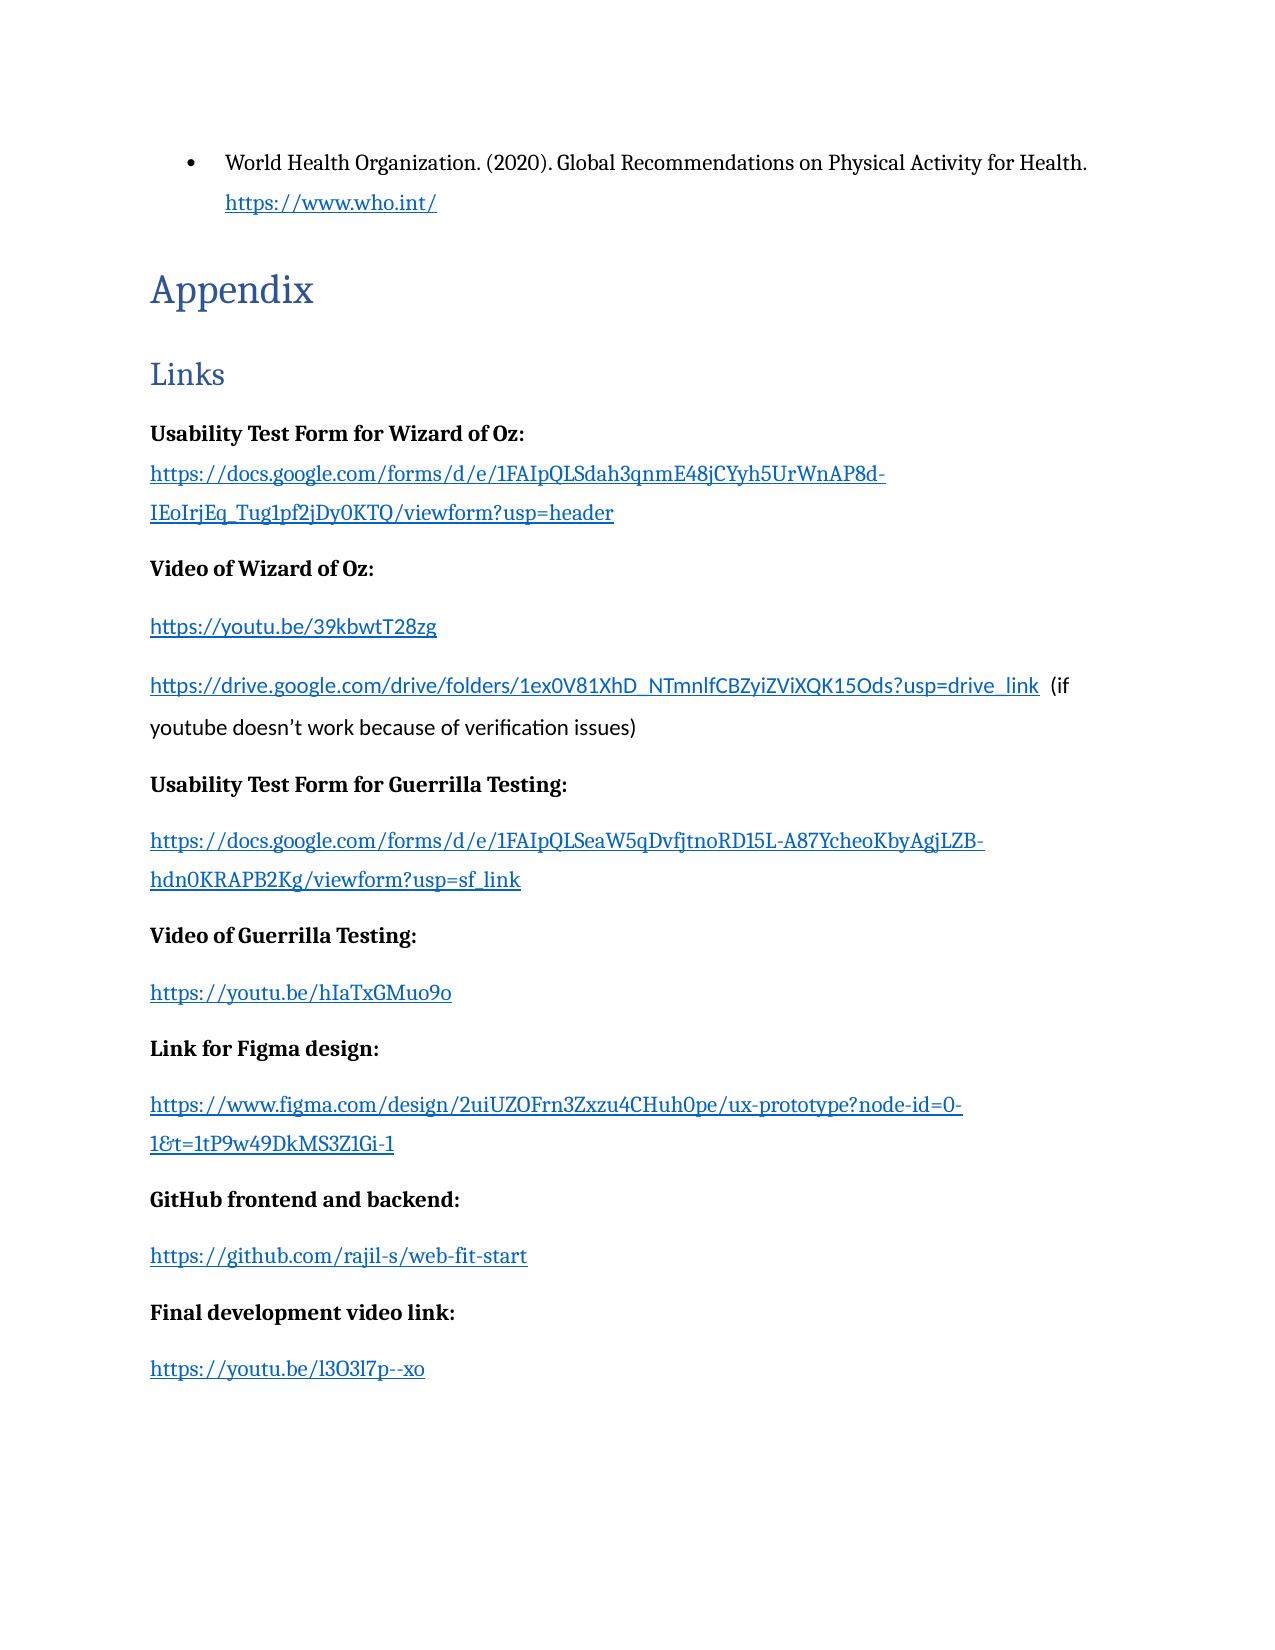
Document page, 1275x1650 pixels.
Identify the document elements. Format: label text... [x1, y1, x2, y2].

text https://youtu.be/l3O3l7p--xo [150, 1356, 1125, 1382]
subtitle Appendix [150, 266, 1125, 314]
text https://www.figma.com/design/2uiUZOFrn3Zxzu4CHuh0pe/ux-prototype?node-id=0-1&t=1tP9w49DkMS3Z1Gi-1 [150, 1092, 1125, 1157]
text Link for Figma design: [150, 1035, 1125, 1062]
text Usability Test Form for Wizard of Oz: https://docs.google.com/forms/d/e/1FAIpQLSdah3qnmE48jCYyh5UrWnAP8d-IEoIrjEq_Tug1pf2jDy0KTQ/viewform?usp=header [150, 421, 1125, 526]
text Final development video link: [150, 1299, 1125, 1326]
subtitle Links [150, 355, 1125, 393]
text GitHub frontend and backend: [150, 1187, 1125, 1213]
text Video of Guerrilla Testing: [150, 923, 1125, 949]
text https://docs.google.com/forms/d/e/1FAIpQLSeaW5qDvfjtnoRD15L-A87YcheoKbyAgjLZB-hdn0KRAPB2Kg/viewform?usp=sf_link [150, 827, 1125, 893]
text https://youtu.be/hIaTxGMuo9o [150, 979, 1125, 1006]
text https://youtu.be/39kbwtT28zg [150, 612, 1125, 640]
text Video of Wizard of Oz: [150, 556, 1125, 582]
text https://drive.google.com/drive/folders/1ex0V81XhD_NTmnlfCBZyiZViXQK15Ods?usp=drive_link (if youtube doesn’t work because of verification issues) [150, 671, 1125, 741]
text https://github.com/rajil-s/web-fit-start [150, 1243, 1125, 1270]
list World Health Organization. (2020). Global Recommendations on Physical Activity for Health. https://www.who.int/ [187, 150, 1125, 216]
text Usability Test Form for Guerrilla Testing: [150, 771, 1125, 798]
